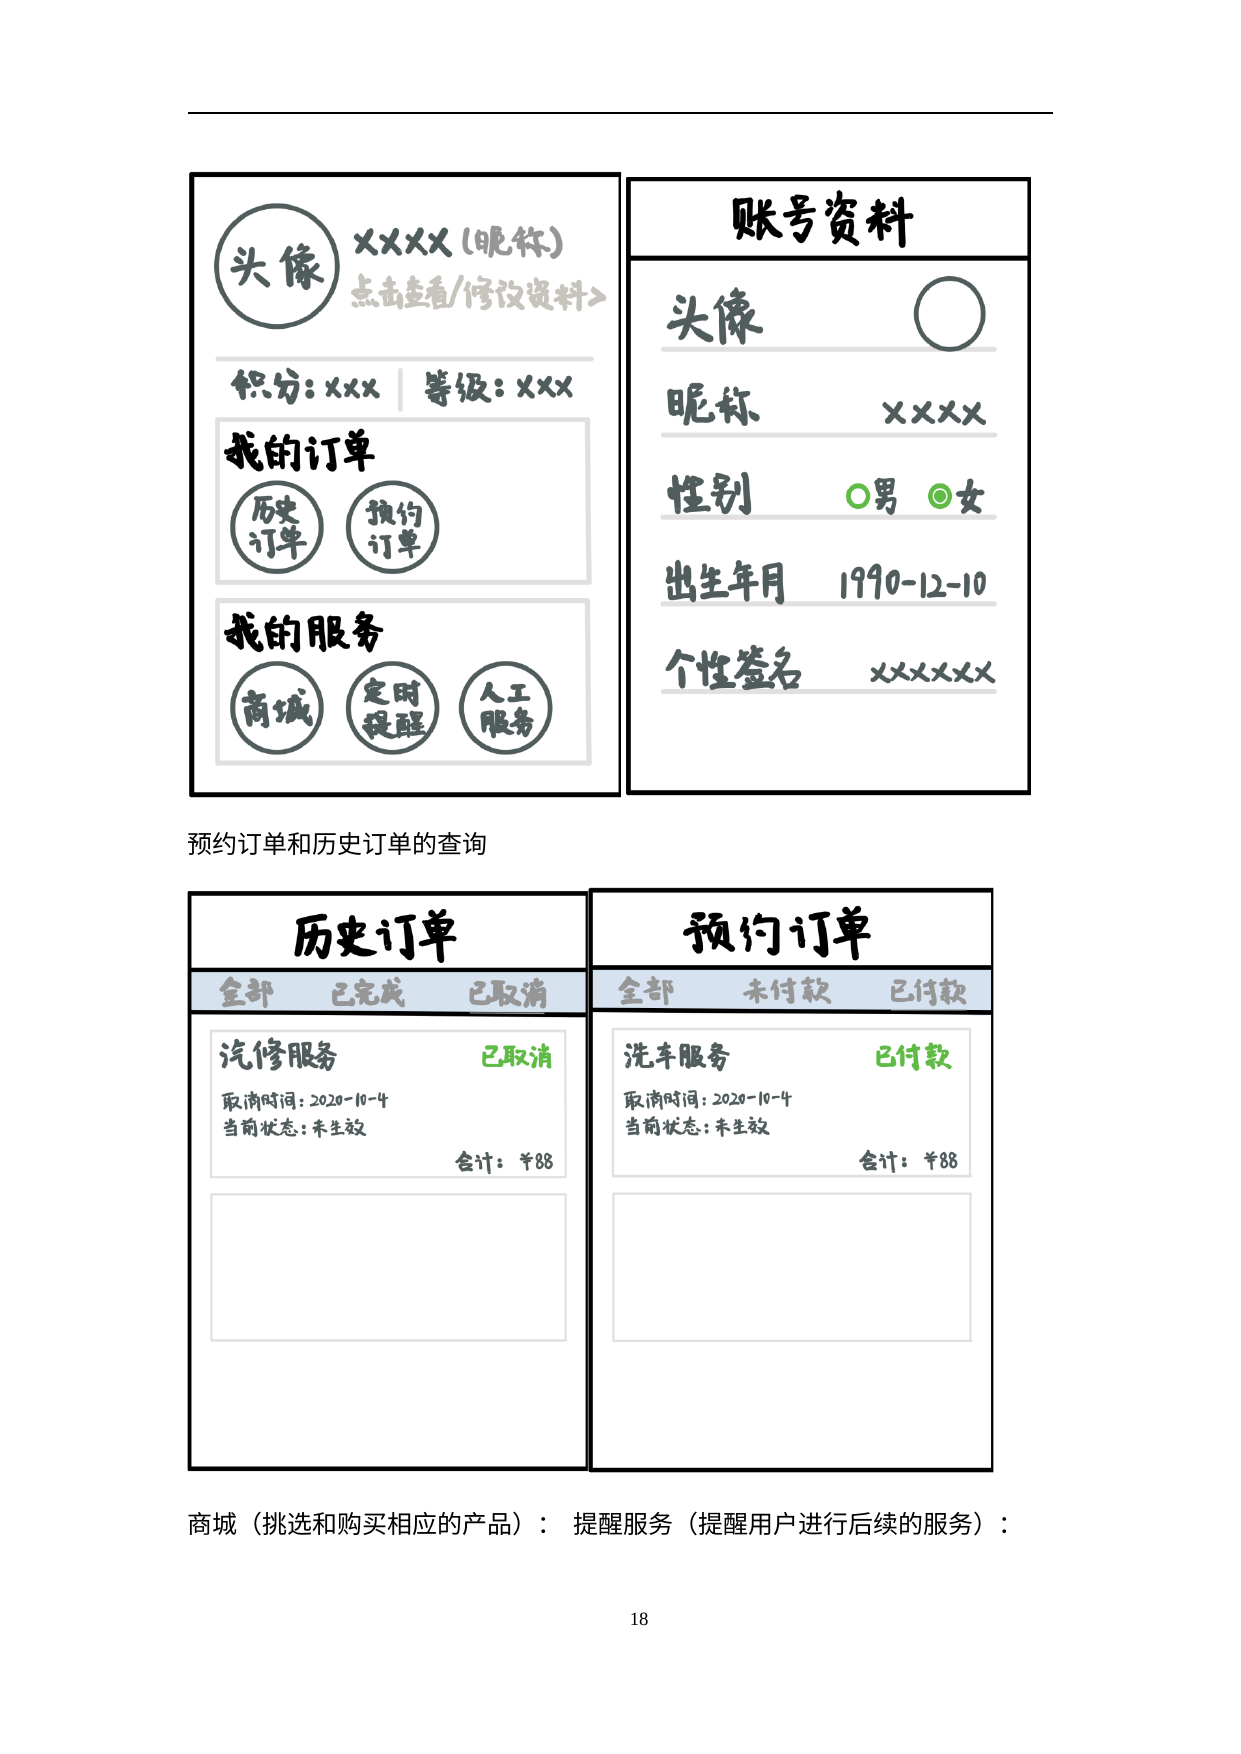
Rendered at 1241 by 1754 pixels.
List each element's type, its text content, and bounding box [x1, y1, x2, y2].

picture [187, 887, 994, 1478]
picture [187, 171, 1031, 802]
text 商城（挑选和购买相应的产品）： 提醒服务（提醒用户进行后续的服务）： [187, 1488, 1053, 1556]
text 预约订单和历史订单的查询 [187, 809, 1053, 877]
